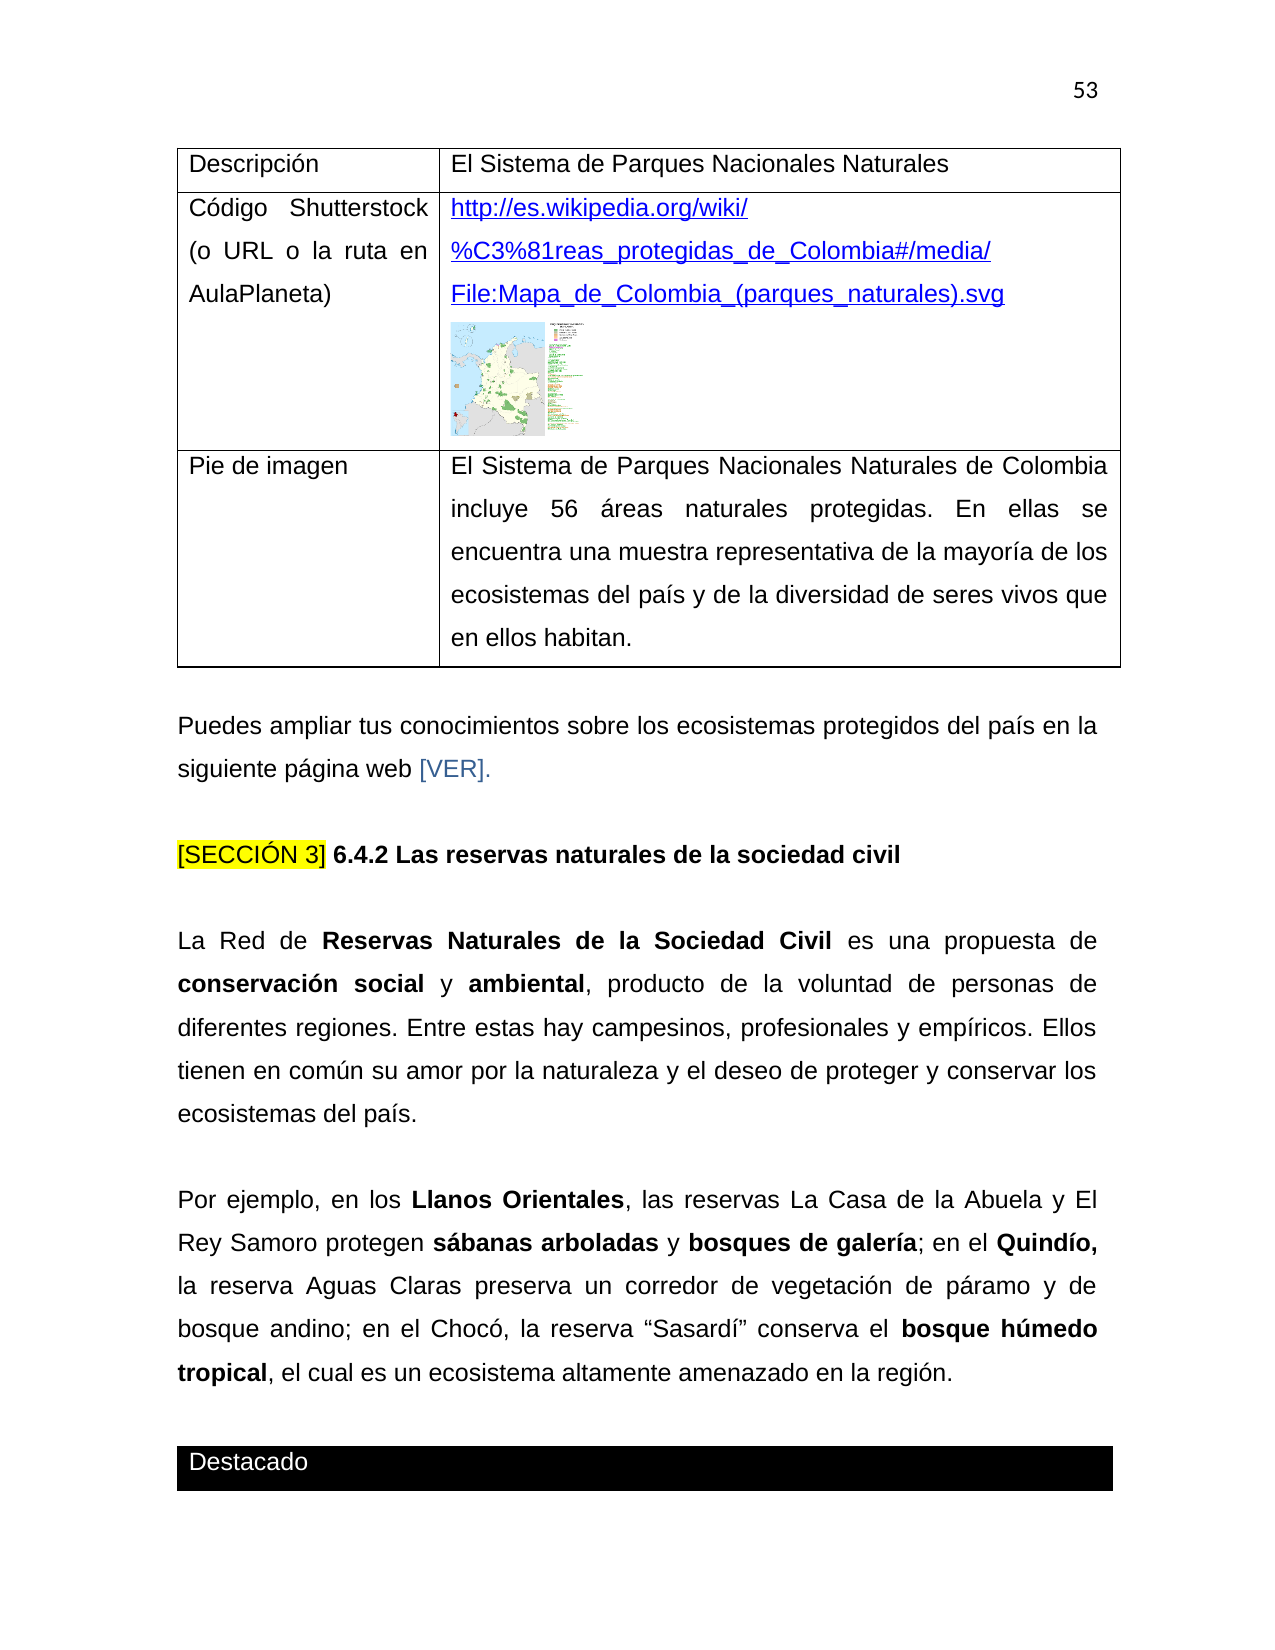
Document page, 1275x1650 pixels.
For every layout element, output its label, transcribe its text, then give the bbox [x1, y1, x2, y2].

text [SECCIÓN 3] 6.4.2 Las reservas naturales de la sociedad civil [326, 840, 1098, 869]
table_header Destacado [178, 1448, 1112, 1490]
table_cell http://es.wikipedia.org/wiki/%C3%81reas_protegidas_de_Colombia#/media/File:Mapa_de_Colombia_(parques_naturales).svg [440, 193, 1120, 450]
table_cell El Sistema de Parques Nacionales Naturales de Colombia incluye 56 áreas naturales protegidas. En ellas se encuentra una muestra representativa de la mayoría de los ecosistemas del país y de la diversidad de seres vivos que en ellos habitan. [440, 451, 1120, 666]
table_cell Código Shutterstock (o URL o la ruta en AulaPlaneta) [178, 193, 439, 450]
text Por ejemplo, en los Llanos Orientales, las reservas La Casa de la Abuela y El Rey Samoro protegen sábanas arboladas y bosques de galería; en el Quindío, la reserva Aguas Claras preserva un corredor de vegetación de páramo y de bosque andino; en el Chocó, la reserva “Sasardí” conserva el bosque húmedo tropical, el cual es un ecosistema altamente amenazado en la región. [177, 1185, 1098, 1386]
table_cell Pie de imagen [178, 451, 439, 666]
table_cell Descripción [178, 149, 439, 192]
text Puedes ampliar tus conocimientos sobre los ecosistemas protegidos del país en la siguiente página web [VER]. [177, 711, 1098, 782]
table_cell El Sistema de Parques Nacionales Naturales [440, 149, 1120, 192]
text La Red de Reservas Naturales de la Sociedad Civil es una propuesta de conservación social y ambiental, producto de la voluntad de personas de diferentes regiones. Entre estas hay campesinos, profesionales y empíricos. Ellos tienen en común su amor por la naturaleza y el deseo de proteger y conservar los ecosistemas del país. [177, 926, 1098, 1127]
picture [450, 322, 587, 436]
